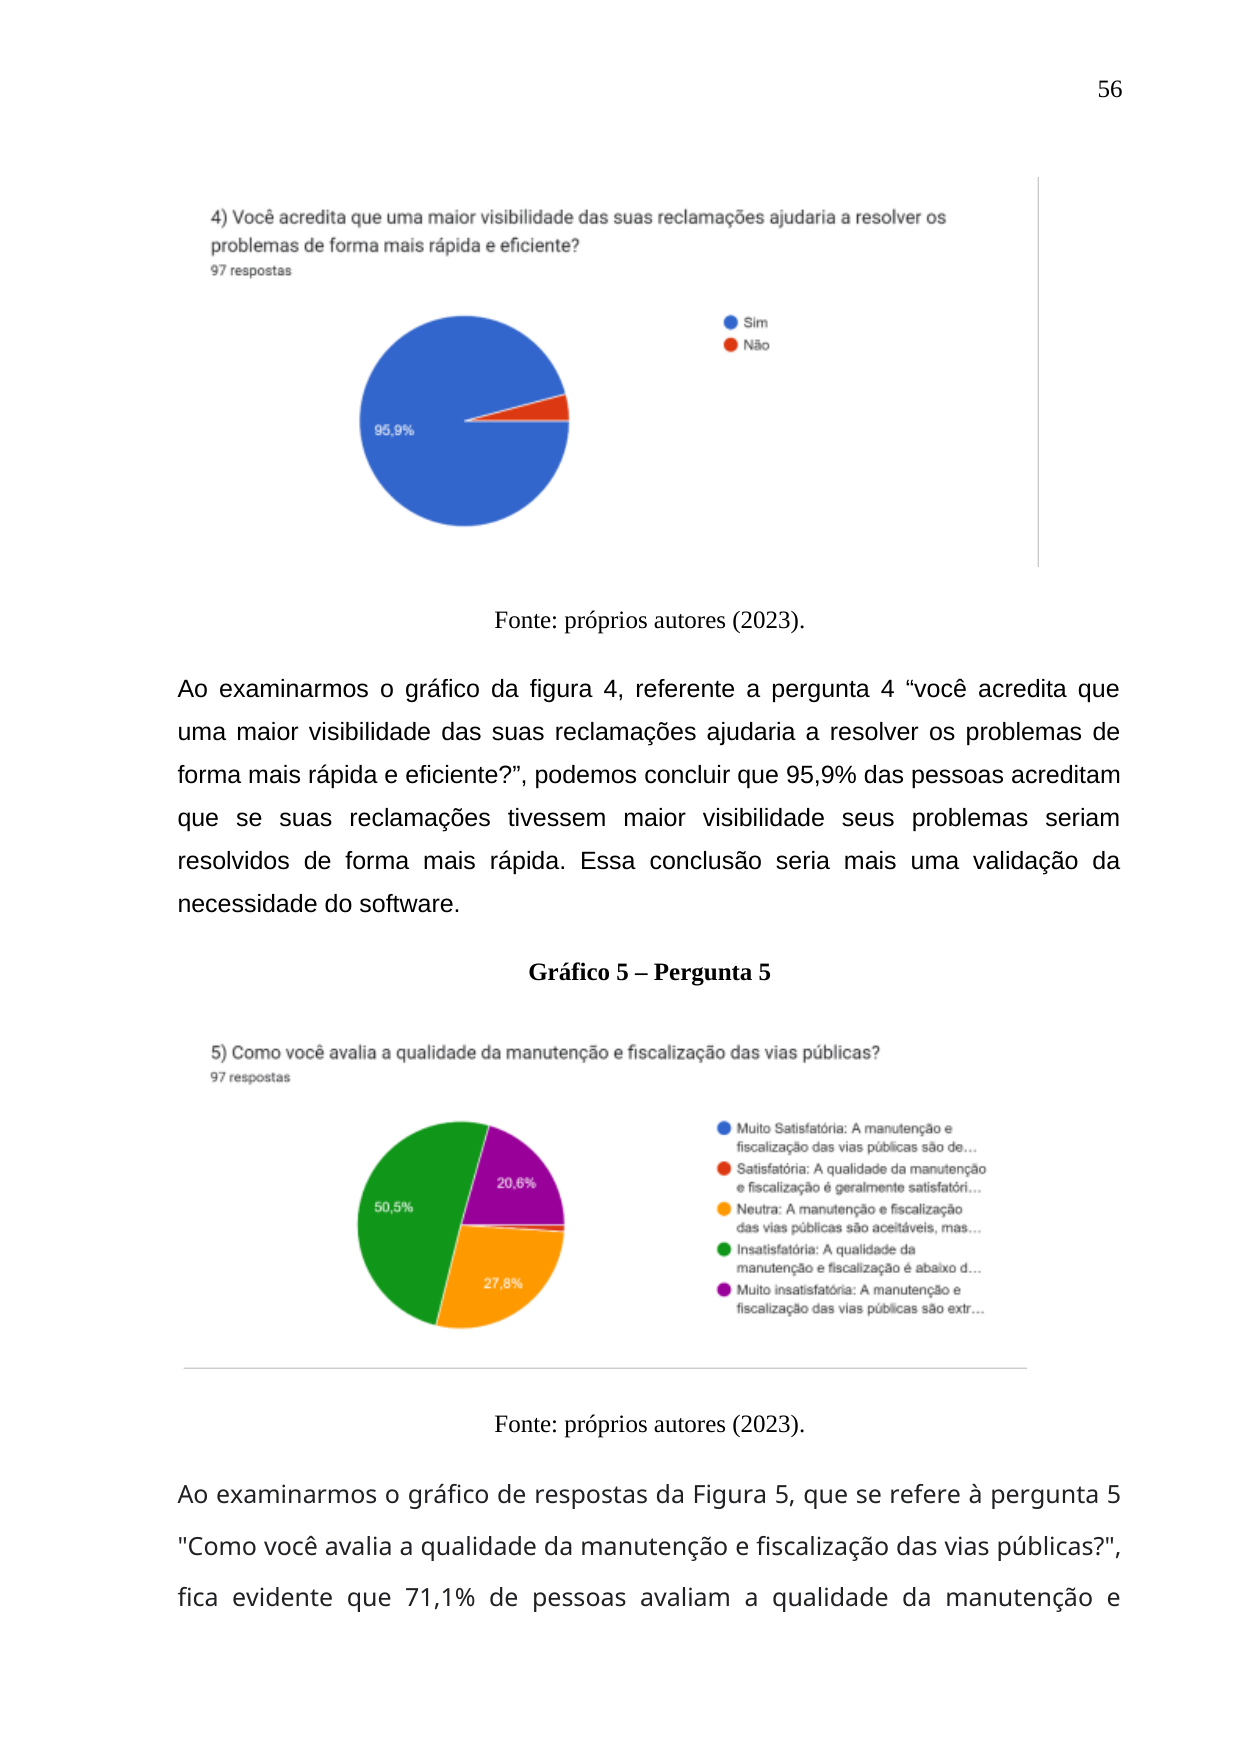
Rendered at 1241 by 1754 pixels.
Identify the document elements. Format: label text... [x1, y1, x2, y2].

text Ao examinarmos o gráfico da figura 4, referente a pergunta 4 “você acredita que uma maior visibilidade das suas reclamações ajudaria a resolver os problemas de forma mais rápida e eficiente?”, podemos concluir que 95,9% das pessoas acreditam que se suas reclamações tivessem maior visibilidade seus problemas seriam resolvidos de forma mais rápida. Essa conclusão seria mais uma validação da necessidade do software. [177, 674, 1122, 918]
text Fonte: próprios autores (2023). [177, 606, 1122, 634]
text Gráfico 5 – Pergunta 5 [177, 957, 1122, 986]
picture [183, 1013, 1028, 1370]
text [177, 1477, 1122, 1613]
text Fonte: próprios autores (2023). [177, 1409, 1122, 1438]
picture [183, 177, 1040, 567]
